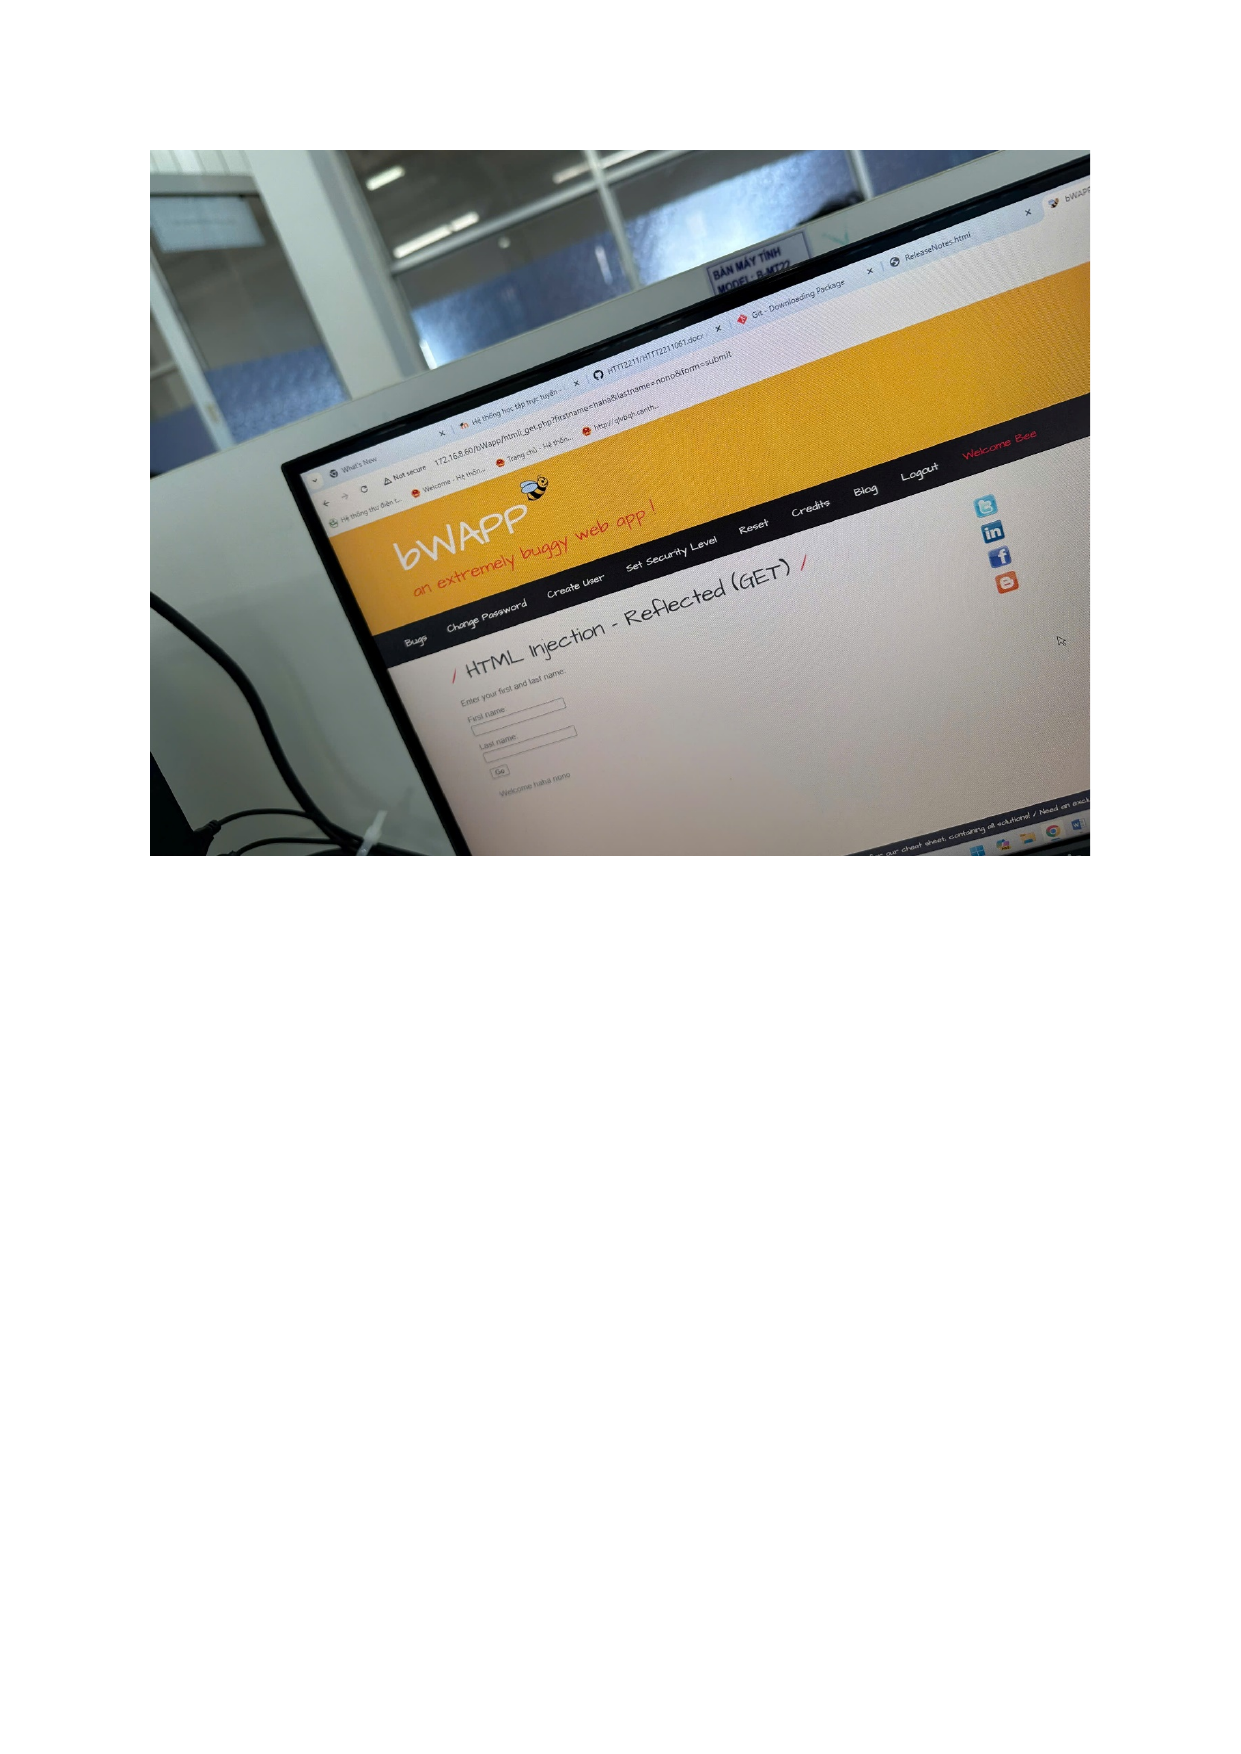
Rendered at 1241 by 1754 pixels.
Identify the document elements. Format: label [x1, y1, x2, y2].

picture [150, 150, 1091, 856]
